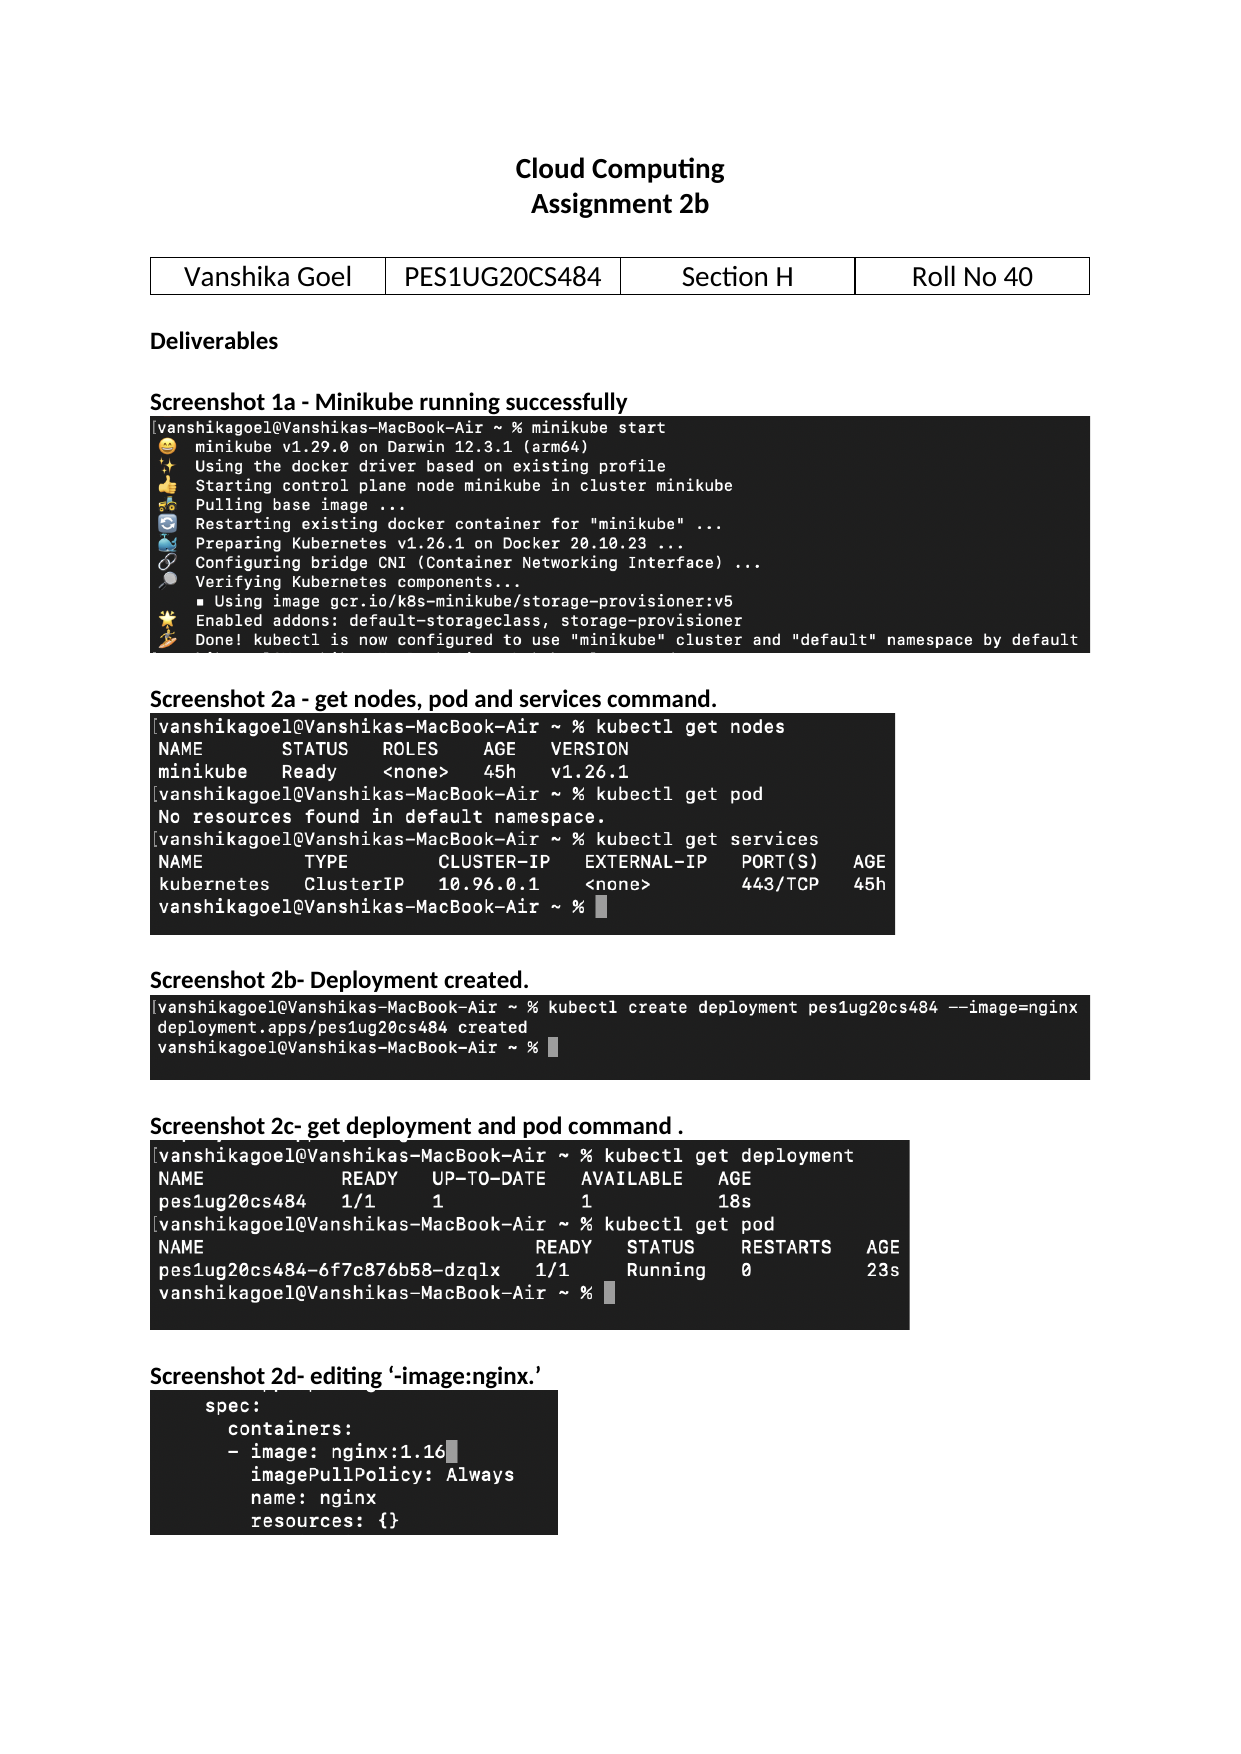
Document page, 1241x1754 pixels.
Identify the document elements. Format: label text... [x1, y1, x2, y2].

text Assignment 2b [150, 186, 1090, 221]
text Screenshot 2d- editing ‘-image:nginx.’ [150, 1360, 1090, 1391]
picture [150, 1140, 910, 1330]
table_header PES1UG20CS484 [386, 258, 620, 293]
text Screenshot 2a - get nodes, pod and services command. [150, 683, 1090, 713]
table_header Vanshika Goel [151, 258, 385, 293]
table_header Section H [621, 258, 854, 293]
picture [150, 416, 1091, 653]
text Screenshot 2b- Deployment created. [150, 965, 1090, 995]
picture [150, 713, 896, 935]
picture [150, 1390, 558, 1535]
text Deliverables [150, 325, 1090, 356]
picture [150, 995, 1091, 1080]
text Screenshot 2c- get deployment and pod command . [150, 1110, 1090, 1141]
table_header Roll No 40 [856, 258, 1089, 293]
text Screenshot 1a - Minikube running successfully [150, 386, 1090, 416]
text Cloud Computing [150, 150, 1090, 186]
